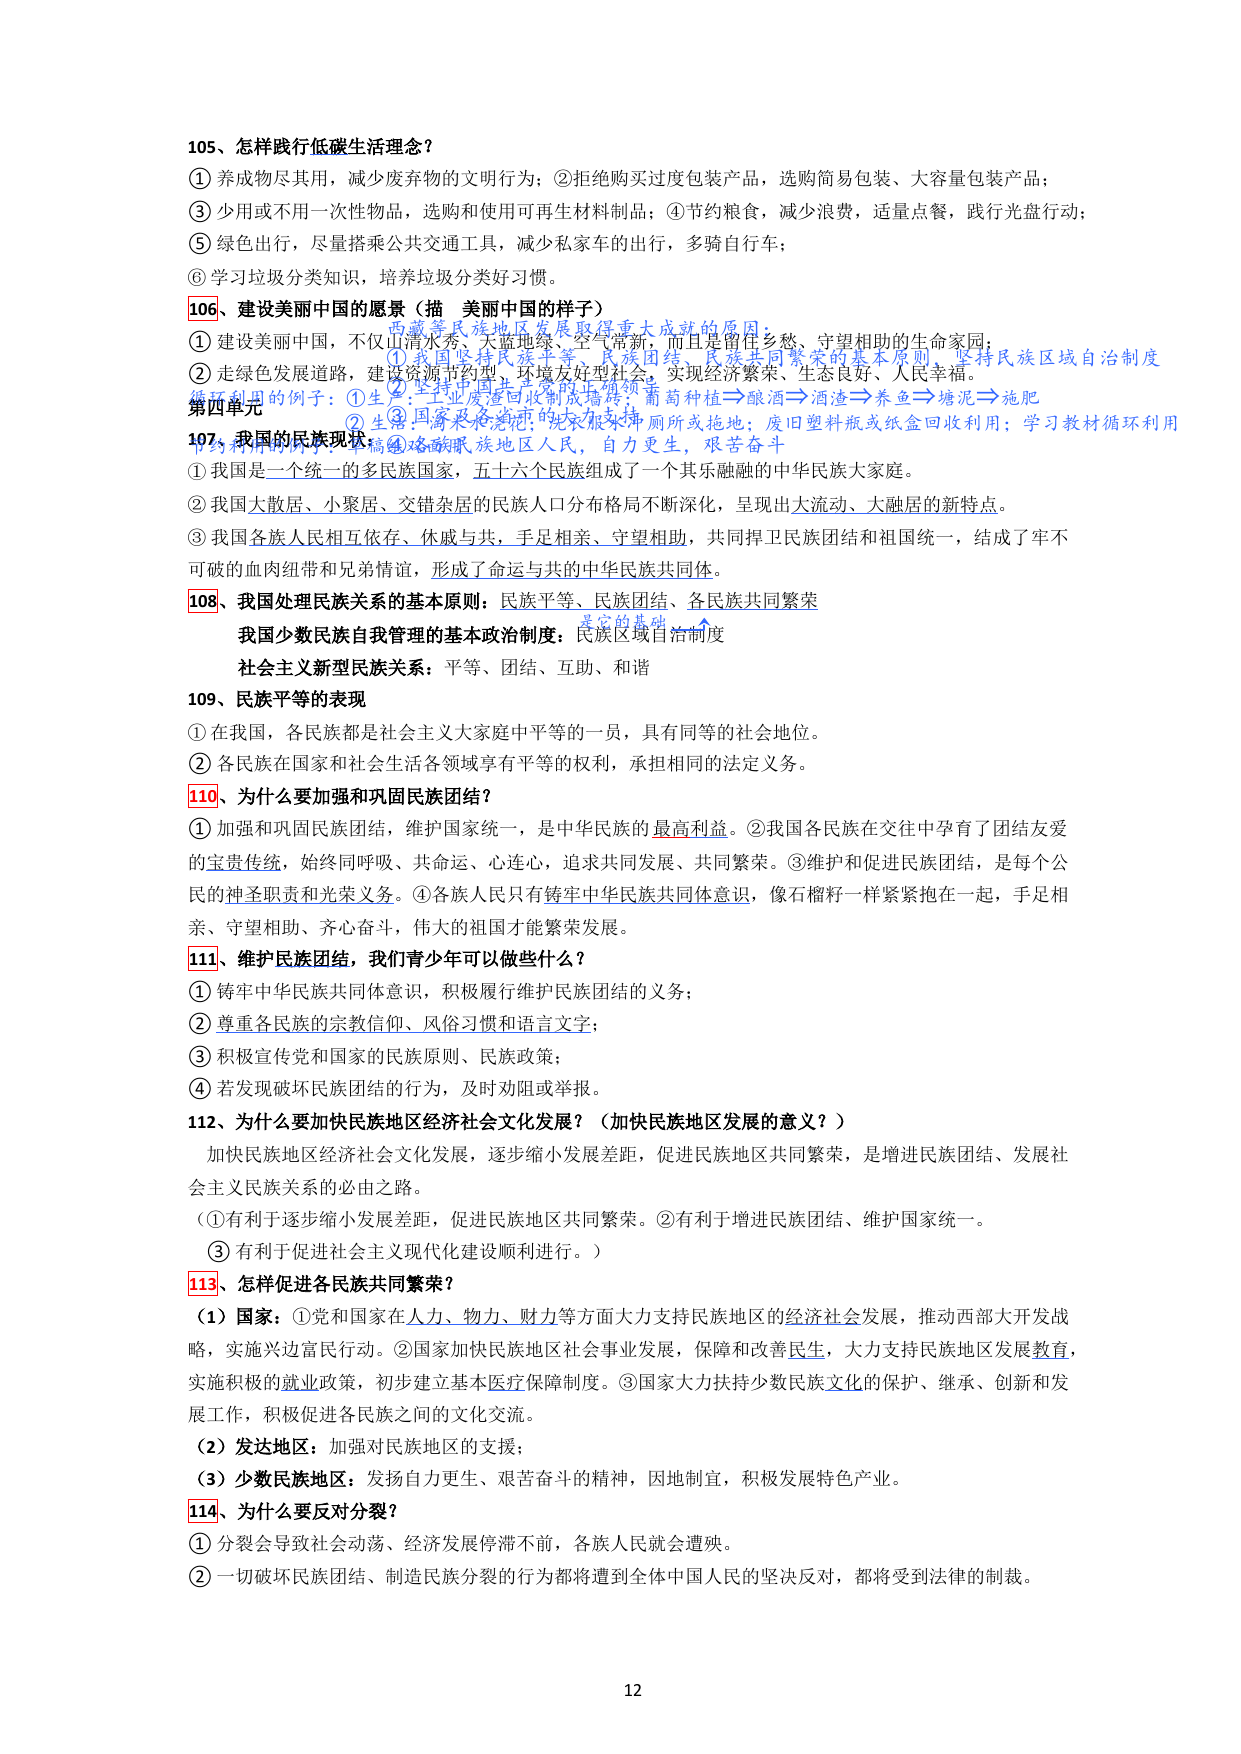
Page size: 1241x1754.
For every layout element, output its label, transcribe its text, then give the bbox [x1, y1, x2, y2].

text ②一切破坏民族团结、制造民族分裂的行为都将遭到全体中国人民的坚决反对，都将受到法律的制裁。 [187, 1560, 1069, 1592]
text ②我国大散居、小聚居、交错杂居的民族人口分布格局不断深化，呈现出大流动、大融居的新特点。 [187, 487, 1069, 520]
text ②走绿色发展道路，建设资源节约型、环境友好型社会，实现经济繁荣、生态良好、人民幸福。 [187, 357, 1088, 390]
text ⑤绿色出行，尽量搭乘公共交通工具，减少私家车的出行，多骑自行车； [187, 227, 1088, 260]
text 110、为什么要加强和巩固民族团结？ [187, 780, 1069, 812]
text 107、我国的民族现状： [316, 422, 1069, 455]
text 106、建设美丽中国的愿景（描绘美丽中国的样子） [187, 292, 1088, 325]
text ⑥学习垃圾分类知识，培养垃圾分类好习惯。 [187, 260, 1088, 292]
text ④若发现破坏民族团结的行为，及时劝阻或举报。 [187, 1072, 1069, 1105]
text 109、民族平等的表现 [187, 682, 1069, 715]
text （1）国家：①党和国家在人力、物力、财力等方面大力支持民族地区的经济社会发展，推动西部大开发战略，实施兴边富民行动。②国家加快民族地区社会事业发展，保障和改善民生，大力支持民族地区发展教育，实施积极的就业政策，初步建立基本医疗保障制度。③国家大力扶持少数民族文化的保护、继承、创新和发展工作，积极促进各民族之间的文化交流。 [187, 1300, 1069, 1430]
text ③少用或不用一次性物品，选购和使用可再生材料制品；④节约粮食，减少浪费，适量点餐，践行光盘行动； [187, 195, 1088, 227]
text 105、怎样践行低碳生活理念？ [187, 130, 1088, 162]
text ③我国各族人民相互依存、休戚与共，手足相亲、守望相助，共同捍卫民族团结和祖国统一，结成了牢不可破的血肉纽带和兄弟情谊，形成了命运与共的中华民族共同体。 [187, 520, 1069, 585]
text ①加强和巩固民族团结，维护国家统一，是中华民族的最高利益。②我国各民族在交往中孕育了团结友爱的宝贵传统，始终同呼吸、共命运、心连心，追求共同发展、共同繁荣。③维护和促进民族团结，是每个公民的神圣职责和光荣义务。④各族人民只有铸牢中华民族共同体意识，像石榴籽一样紧紧抱在一起，手足相亲、守望相助、齐心奋斗，伟大的祖国才能繁荣发展。 [187, 812, 1069, 942]
text 社会主义新型民族关系：平等、团结、互助、和谐 [187, 650, 1069, 682]
text （2）发达地区：加强对民族地区的支援； [187, 1430, 1069, 1462]
text 108、我国处理民族关系的基本原则：民族平等、民族团结、各民族共同繁荣 [187, 585, 1069, 617]
text ③积极宣传党和国家的民族原则、民族政策； [187, 1040, 1069, 1072]
text 112、为什么要加快民族地区经济社会文化发展？（加快民族地区发展的意义？） [187, 1105, 1069, 1137]
text 第四单元 [187, 390, 1069, 422]
text ①养成物尽其用，减少废弃物的文明行为；②拒绝购买过度包装产品，选购简易包装、大容量包装产品； [187, 162, 1088, 195]
text ③有利于促进社会主义现代化建设顺利进行。） [187, 1235, 1069, 1267]
text ①铸牢中华民族共同体意识，积极履行维护民族团结的义务； [187, 975, 1069, 1007]
text 113、怎样促进各民族共同繁荣？ [187, 1267, 1069, 1300]
text 114、为什么要反对分裂？ [187, 1495, 1069, 1527]
text （①有利于逐步缩小发展差距，促进民族地区共同繁荣。②有利于增进民族团结、维护国家统一。 [187, 1202, 1069, 1235]
text ①分裂会导致社会动荡、经济发展停滞不前，各族人民就会遭殃。 [187, 1527, 1069, 1560]
text （3）少数民族地区：发扬自力更生、艰苦奋斗的精神，因地制宜，积极发展特色产业。 [187, 1462, 1069, 1495]
text ②尊重各民族的宗教信仰、风俗习惯和语言文字； [187, 1007, 1069, 1040]
text ①建设美丽中国，不仅山清水秀、天蓝地绿、空气常新，而且是留住乡愁、守望相助的生命家园； [753, 325, 1088, 357]
text 107、我国的民族现状： [187, 422, 355, 455]
text ②各民族在国家和社会生活各领域享有平等的权利，承担相同的法定义务。 [187, 747, 1069, 780]
text 111、维护民族团结，我们青少年可以做些什么？ [187, 942, 1069, 975]
text 加快民族地区经济社会文化发展，逐步缩小发展差距，促进民族地区共同繁荣，是增进民族团结、发展社会主义民族关系的必由之路。 [187, 1137, 1069, 1202]
text ①建设美丽中国，不仅山清水秀、天蓝地绿、空气常新，而且是留住乡愁、守望相助的生命家园； [187, 325, 756, 357]
text 我国少数民族自我管理的基本政治制度：民族区域自治制度 [187, 617, 1069, 650]
text ①在我国，各民族都是社会主义大家庭中平等的一员，具有同等的社会地位。 [187, 715, 1069, 747]
text ①我国是一个统一的多民族国家，五十六个民族组成了一个其乐融融的中华民族大家庭。 [187, 455, 1069, 487]
